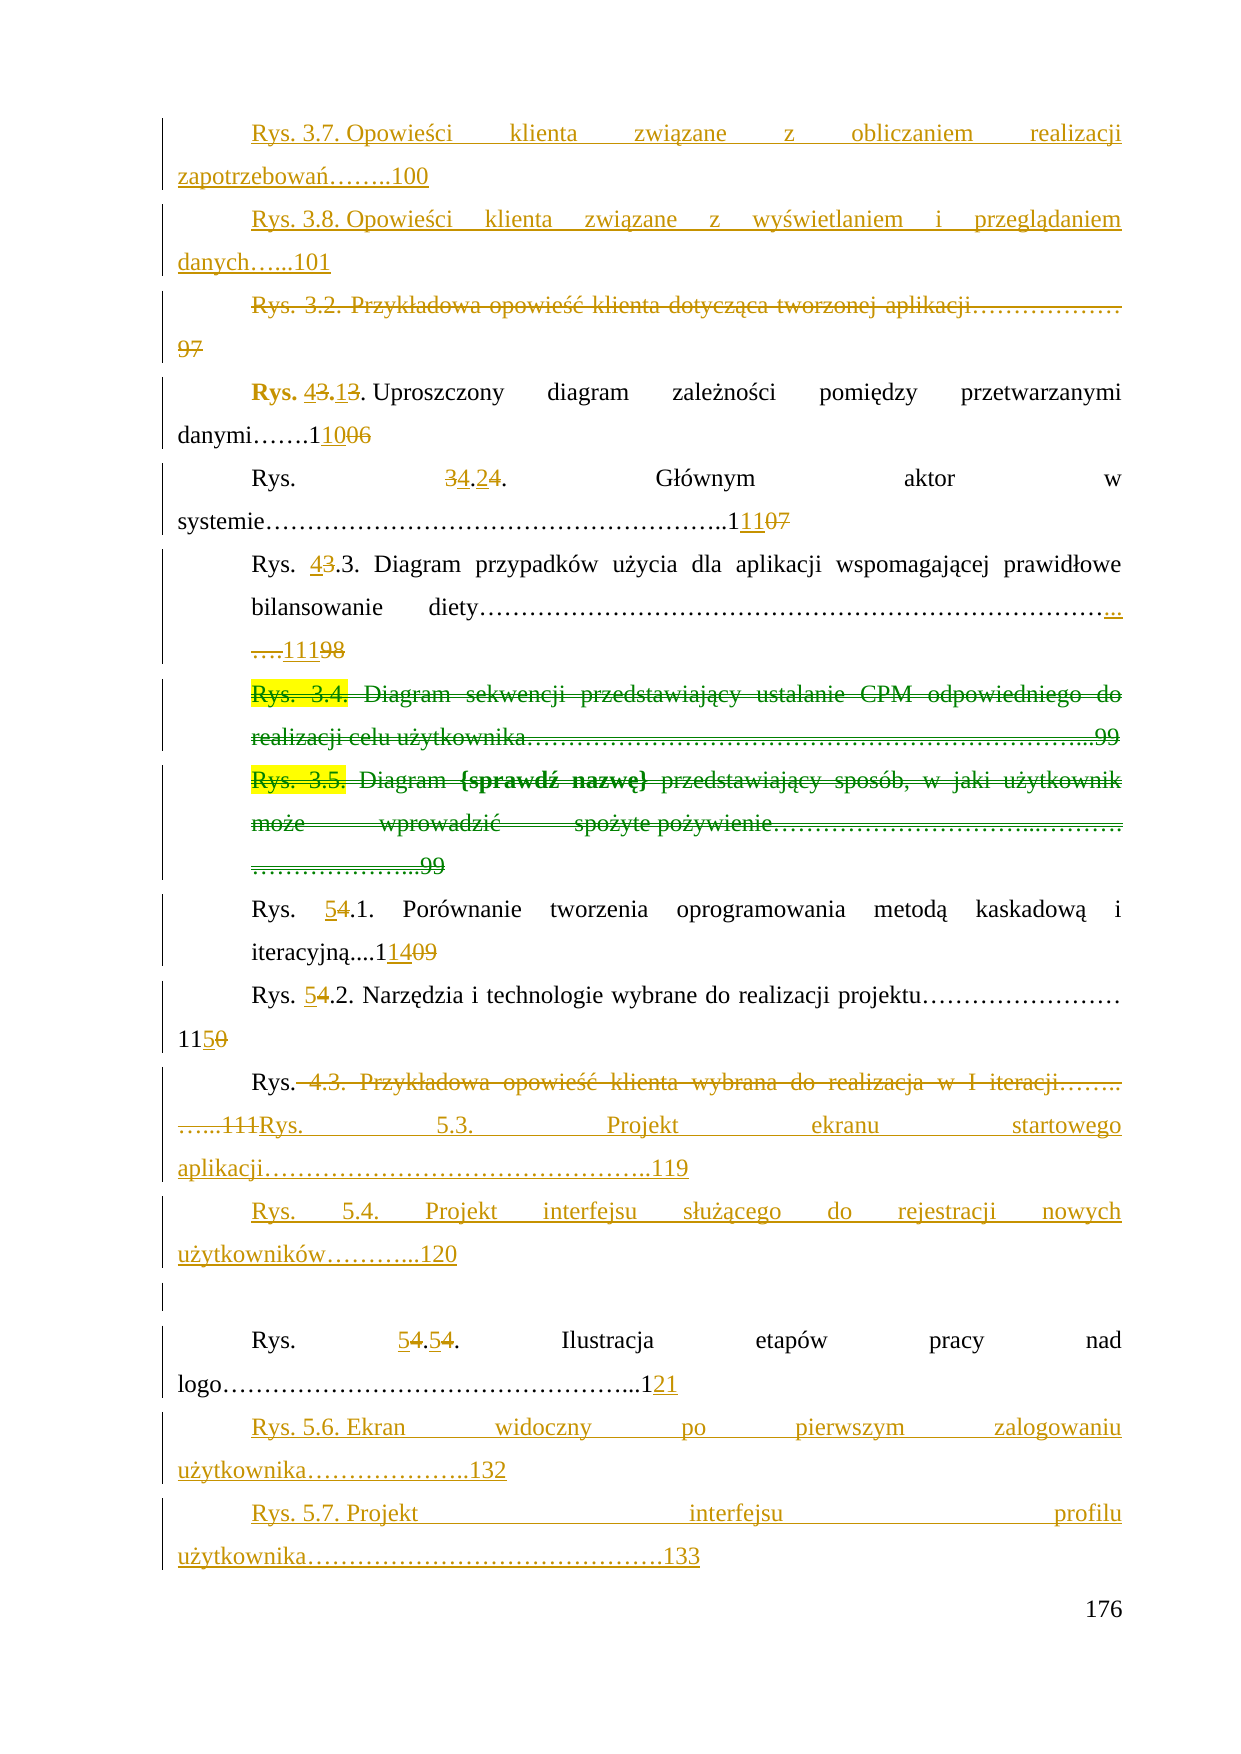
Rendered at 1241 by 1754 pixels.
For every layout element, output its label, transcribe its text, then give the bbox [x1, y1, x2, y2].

text Rys. .2. Narzędzia i technologie wybrane do realizacji projektu……………………11 [177, 981, 1122, 1052]
text Rys. .. Uproszczony diagram zależności pomiędzy przetwarzanymi danymi…….1 [177, 377, 1122, 449]
text Rys. .. Głównym aktor w systemie………………………………………………..1 [177, 463, 1122, 535]
text Rys. .. Ilustracja etapów pracy nad logo…………………………………………...1 [177, 1326, 1122, 1397]
text Rys. .3. Diagram przypadków użycia dla aplikacji wspomagającej prawidłowe bilansowanie diety………………………………………………………………… [251, 549, 1122, 664]
text Rys. .1. Porównanie tworzenia oprogramowania metodą kaskadową i iteracyjną....1 [251, 894, 1122, 966]
